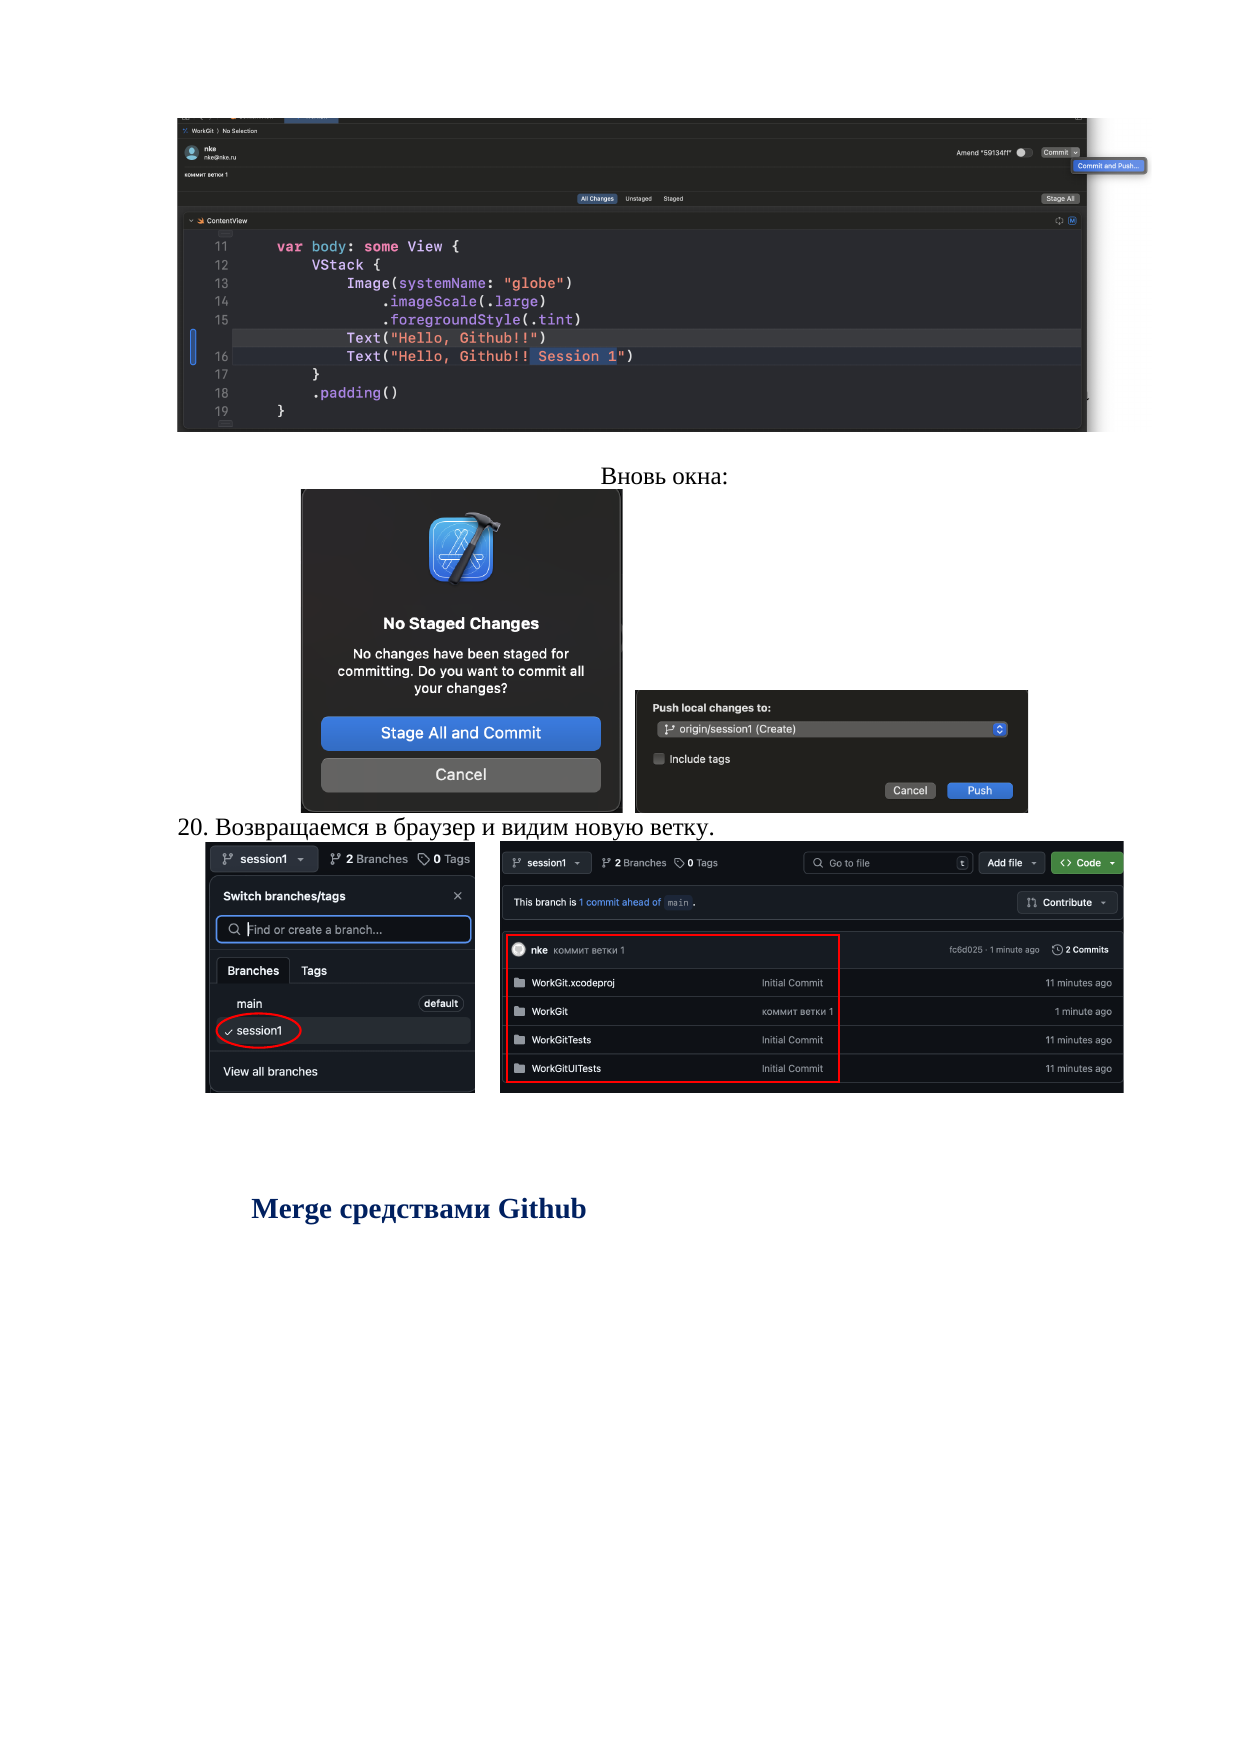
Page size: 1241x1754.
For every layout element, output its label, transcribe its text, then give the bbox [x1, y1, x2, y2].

picture [205, 842, 475, 1093]
list Возвращаемся в браузер и видим новую ветку. [177, 812, 1152, 841]
text Вновь окна: [177, 461, 1152, 489]
picture [500, 841, 1124, 1093]
picture [300, 489, 623, 813]
picture [635, 690, 1029, 813]
picture [177, 118, 1152, 432]
subtitle Merge средствами Github [177, 1191, 1152, 1224]
